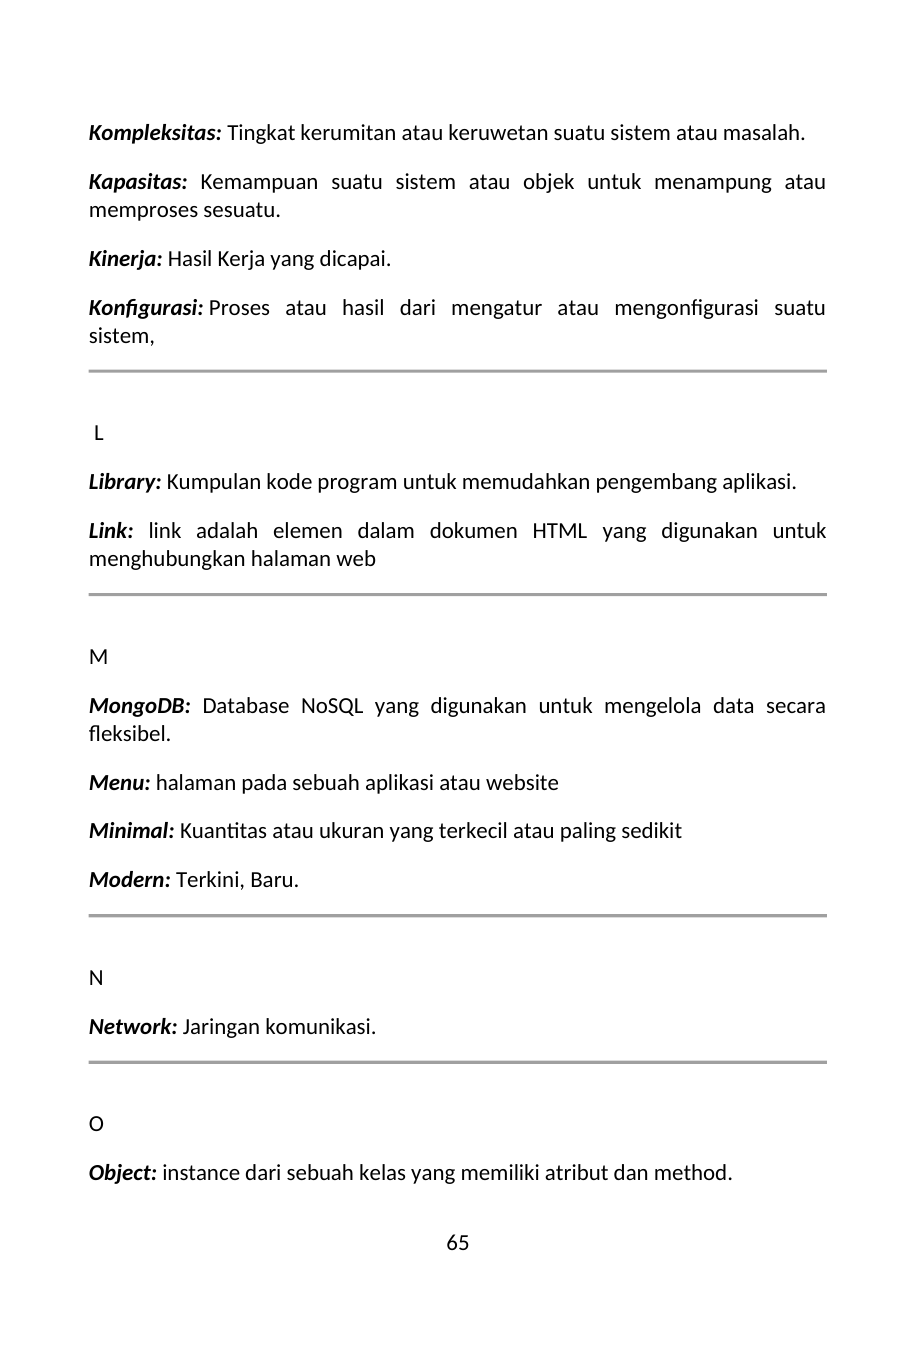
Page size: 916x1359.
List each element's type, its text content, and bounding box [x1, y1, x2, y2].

text MongoDB: Database NoSQL yang digunakan untuk mengelola data secara fleksibel. [89, 691, 827, 747]
text Kompleksitas: Tingkat kerumitan atau keruwetan suatu sistem atau masalah. [89, 118, 827, 146]
text Minimal: Kuantitas atau ukuran yang terkecil atau paling sedikit [89, 816, 827, 844]
text Modern: Terkini, Baru. [89, 865, 827, 893]
text N [89, 963, 827, 991]
text Konfigurasi: Proses atau hasil dari mengatur atau mengonfigurasi suatu sistem, [89, 293, 827, 349]
text Kinerja: Hasil Kerja yang dicapai. [89, 244, 827, 272]
text Object: instance dari sebuah kelas yang memiliki atribut dan method. [89, 1158, 827, 1186]
text M [89, 642, 827, 670]
text Kapasitas: Kemampuan suatu sistem atau objek untuk menampung atau memproses sesuatu. [89, 167, 827, 223]
text Network: Jaringan komunikasi. [89, 1012, 827, 1040]
text Library: Kumpulan kode program untuk memudahkan pengembang aplikasi. [89, 467, 827, 495]
text Menu: halaman pada sebuah aplikasi atau website [89, 768, 827, 796]
text O [89, 1109, 827, 1138]
text L [89, 418, 827, 446]
text Link: link adalah elemen dalam dokumen HTML yang digunakan untuk menghubungkan halaman web [89, 516, 827, 572]
